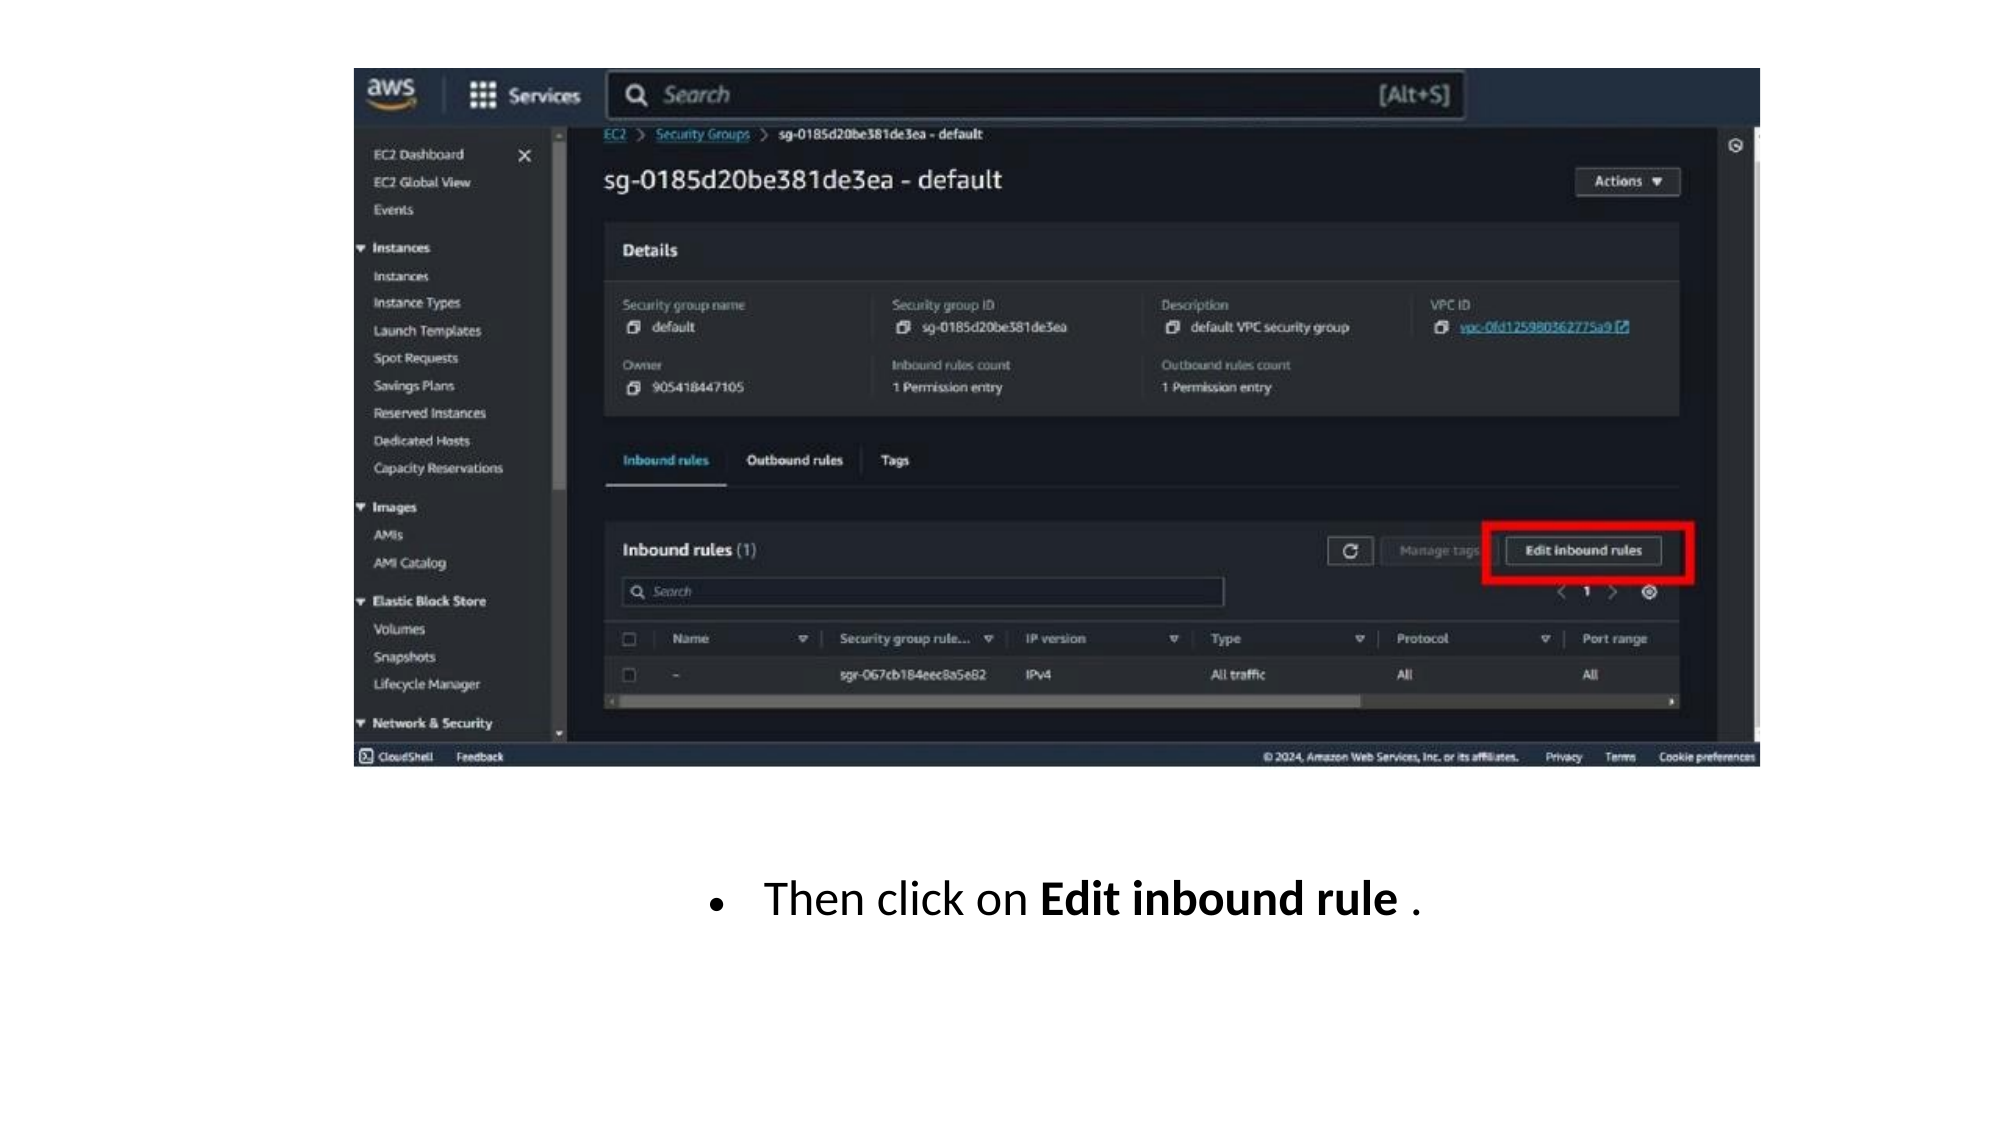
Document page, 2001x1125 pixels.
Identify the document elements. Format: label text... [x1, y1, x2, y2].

list Then click on Edit inbound rule . [209, 867, 1920, 928]
picture [353, 68, 1760, 770]
